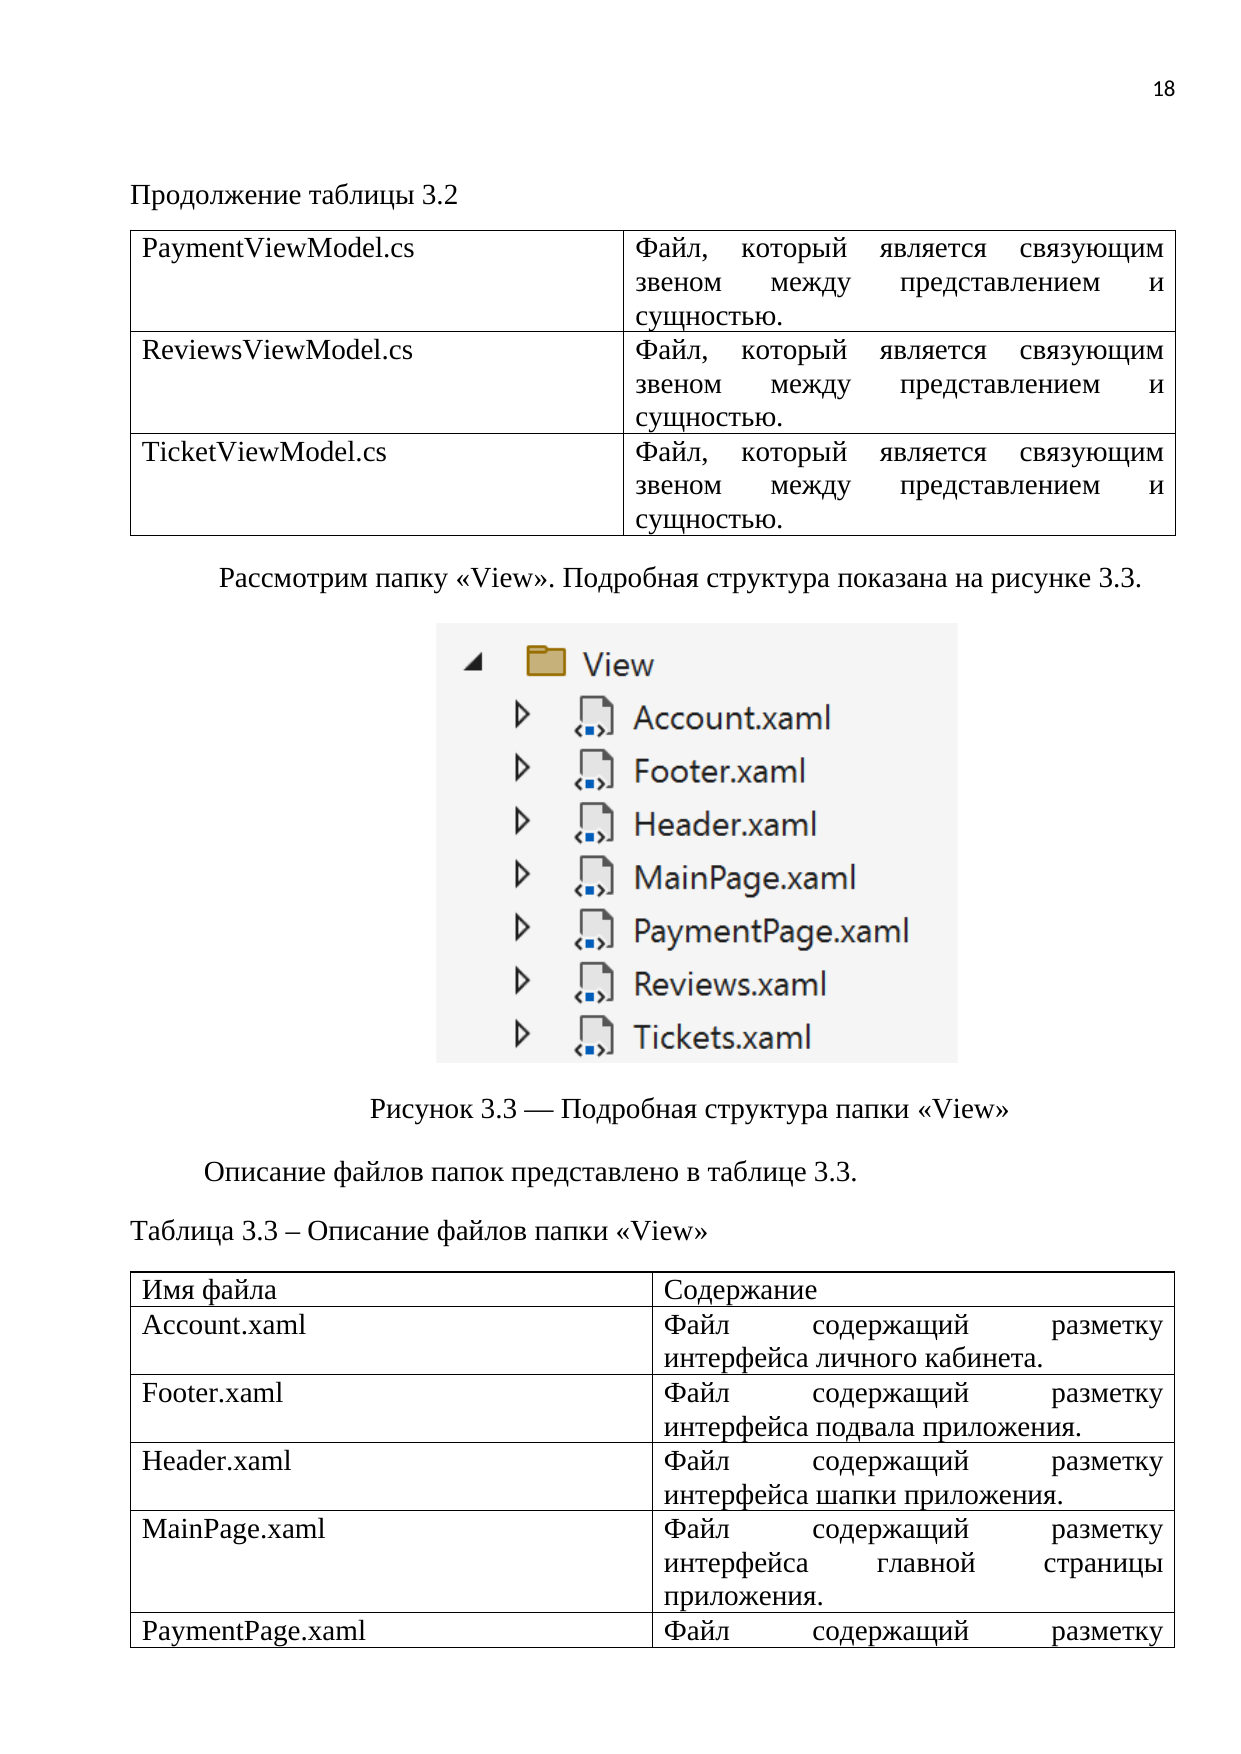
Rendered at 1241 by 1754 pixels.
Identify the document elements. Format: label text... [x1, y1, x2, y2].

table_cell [653, 1613, 1174, 1647]
table_cell Footer.xaml [131, 1375, 652, 1442]
text Таблица 3.3 – Описание файлов папки «View» [130, 1213, 1175, 1246]
table_cell ReviewsViewModel.cs [131, 332, 623, 433]
table_cell PaymentPage.xaml [131, 1613, 652, 1647]
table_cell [624, 332, 1175, 433]
text Рассмотрим папку «View». Подробная структура показана на рисунке 3.3. [130, 561, 1175, 594]
table_cell Файл, который является связующим звеном между представлением и сущностью. [624, 434, 1175, 534]
table_cell Файл содержащий разметку интерфейса подвала приложения. [653, 1375, 1174, 1442]
table_cell Header.xaml [131, 1443, 652, 1510]
table_header PaymentViewModel.cs [131, 231, 623, 331]
text Продолжение таблицы 3.2 [130, 177, 1175, 210]
text Описание файлов папок представлено в таблице 3.3. [130, 1154, 1175, 1188]
table_header Содержание [653, 1273, 1174, 1306]
table_cell MainPage.xaml [131, 1511, 652, 1612]
table_header Имя файла [131, 1273, 652, 1306]
text Рисунок 3.3 — Подробная структура папки «View» [130, 1092, 1175, 1125]
table_cell Файл содержащий разметку интерфейса главной страницы приложения. [653, 1511, 1174, 1612]
table_cell Account.xaml [131, 1307, 652, 1374]
table_cell TicketViewModel.cs [131, 434, 623, 534]
picture [436, 623, 958, 1063]
table_cell Файл содержащий разметку интерфейса шапки приложения. [653, 1443, 1174, 1510]
table_cell Файл содержащий разметку интерфейса личного кабинета. [653, 1307, 1174, 1374]
table_header Файл, который является связующим звеном между представлением и сущностью. [624, 231, 1175, 331]
